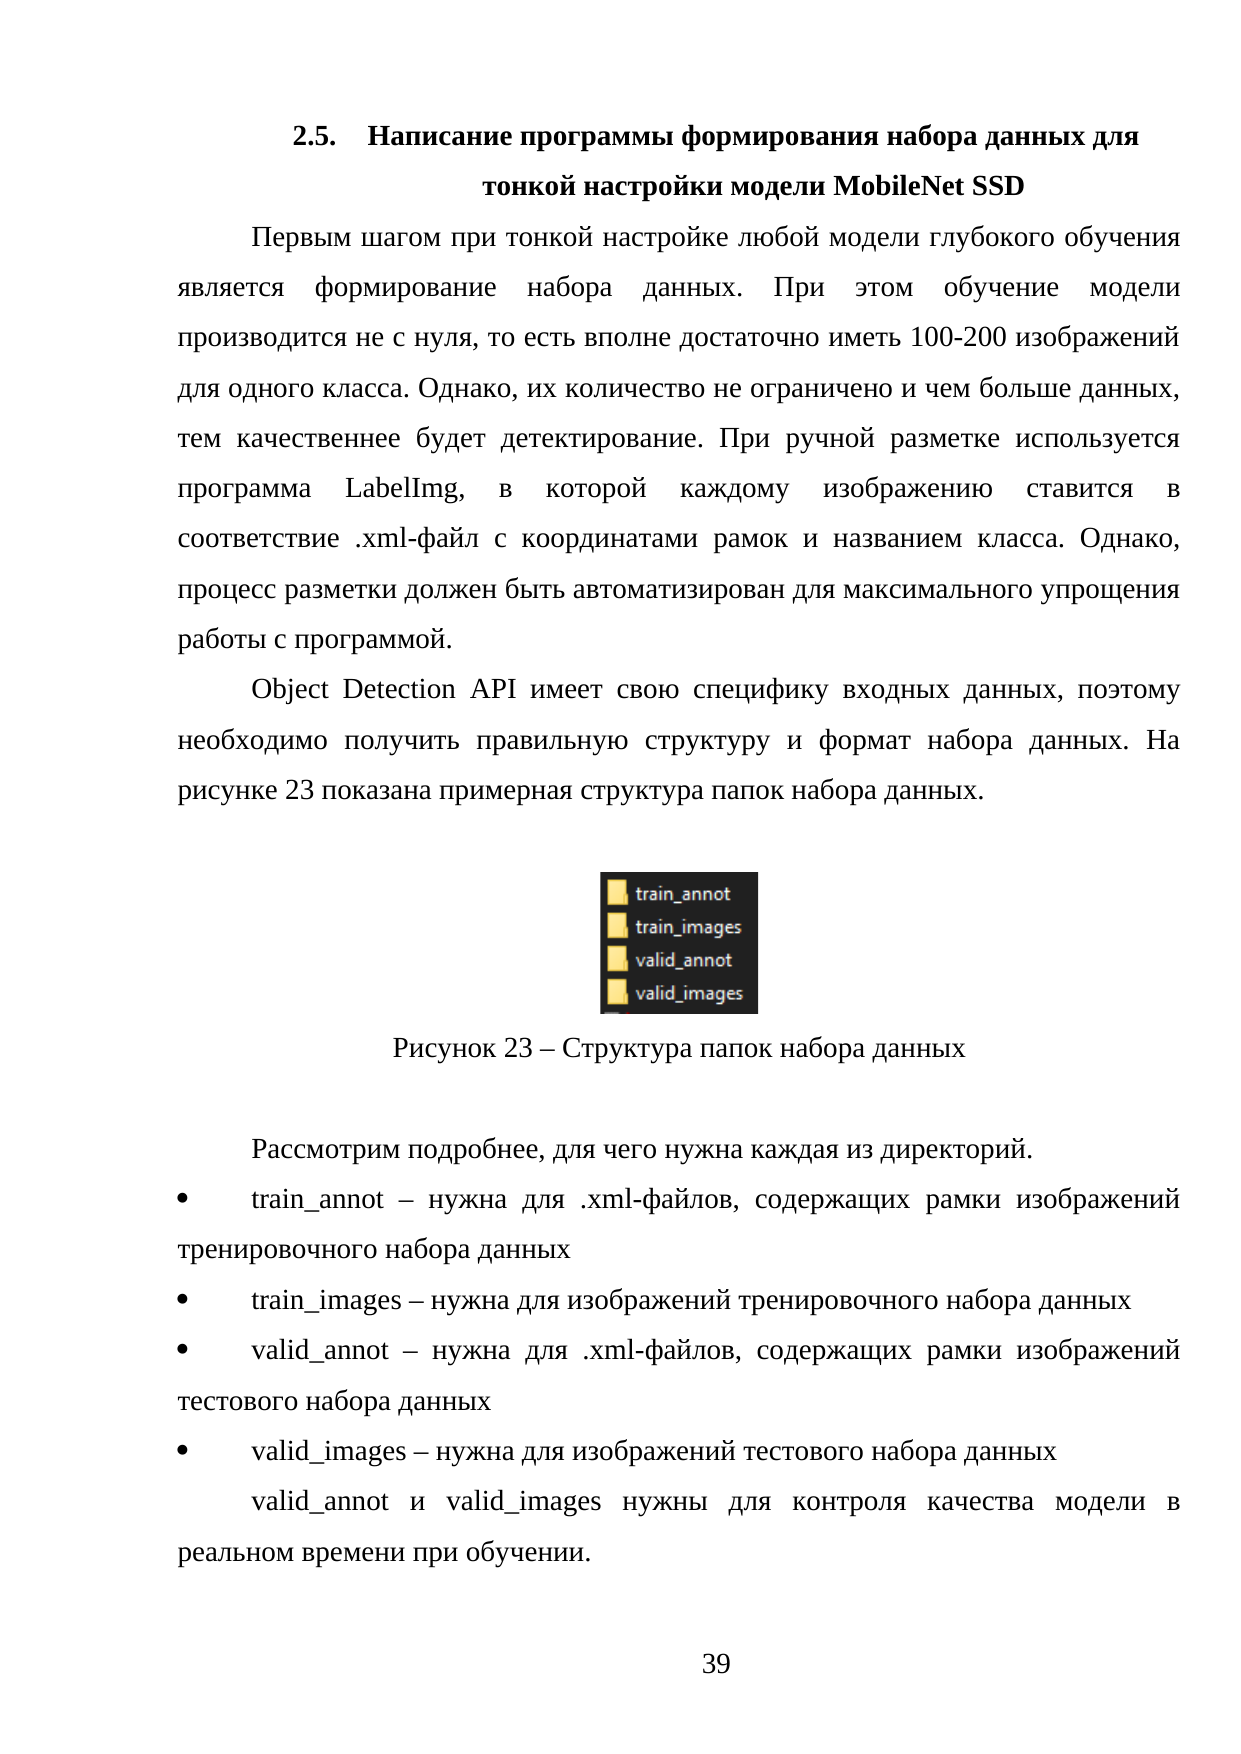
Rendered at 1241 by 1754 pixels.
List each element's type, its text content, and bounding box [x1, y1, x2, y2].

text Первым шагом при тонкой настройке любой модели глубокого обучения является формирование набора данных. При этом обучение модели производится не с нуля, то есть вполне достаточно иметь 100-200 изображений для одного класса. Однако, их количество не ограничено и чем больше данных, тем качественнее будет детектирование. При ручной разметке используется программа LabelImg, в которой каждому изображению ставится в соответствие .xml-файл с координатами рамок и названием класса. Однако, процесс разметки должен быть автоматизирован для максимального упрощения работы с программой. [177, 219, 1181, 655]
text valid_annot и valid_images нужны для контроля качества модели в реальном времени при обучении. [177, 1483, 1181, 1567]
picture [600, 872, 759, 1014]
subtitle Написание программы формирования набора данных для тонкой настройки модели MobileNet SSD [251, 118, 1181, 202]
list train_images – нужна для изображений тренировочного набора данных [177, 1282, 1181, 1316]
list valid_annot – нужна для .xml-файлов, содержащих рамки изображений тестового набора данных [177, 1332, 1181, 1416]
list valid_images – нужна для изображений тестового набора данных [177, 1433, 1181, 1467]
text Object Detection API имеет свою специфику входных данных, поэтому необходимо получить правильную структуру и формат набора данных. На рисунке 23 показана примерная структура папок набора данных. [177, 672, 1181, 806]
text Рисунок 23 – Структура папок набора данных [177, 1030, 504, 1064]
list train_annot – нужна для .xml-файлов, содержащих рамки изображений тренировочного набора данных [177, 1181, 1181, 1265]
text Рисунок 23 – Структура папок набора данных [562, 1030, 1181, 1064]
text Рассмотрим подробнее, для чего нужна каждая из директорий. [177, 1131, 1181, 1164]
